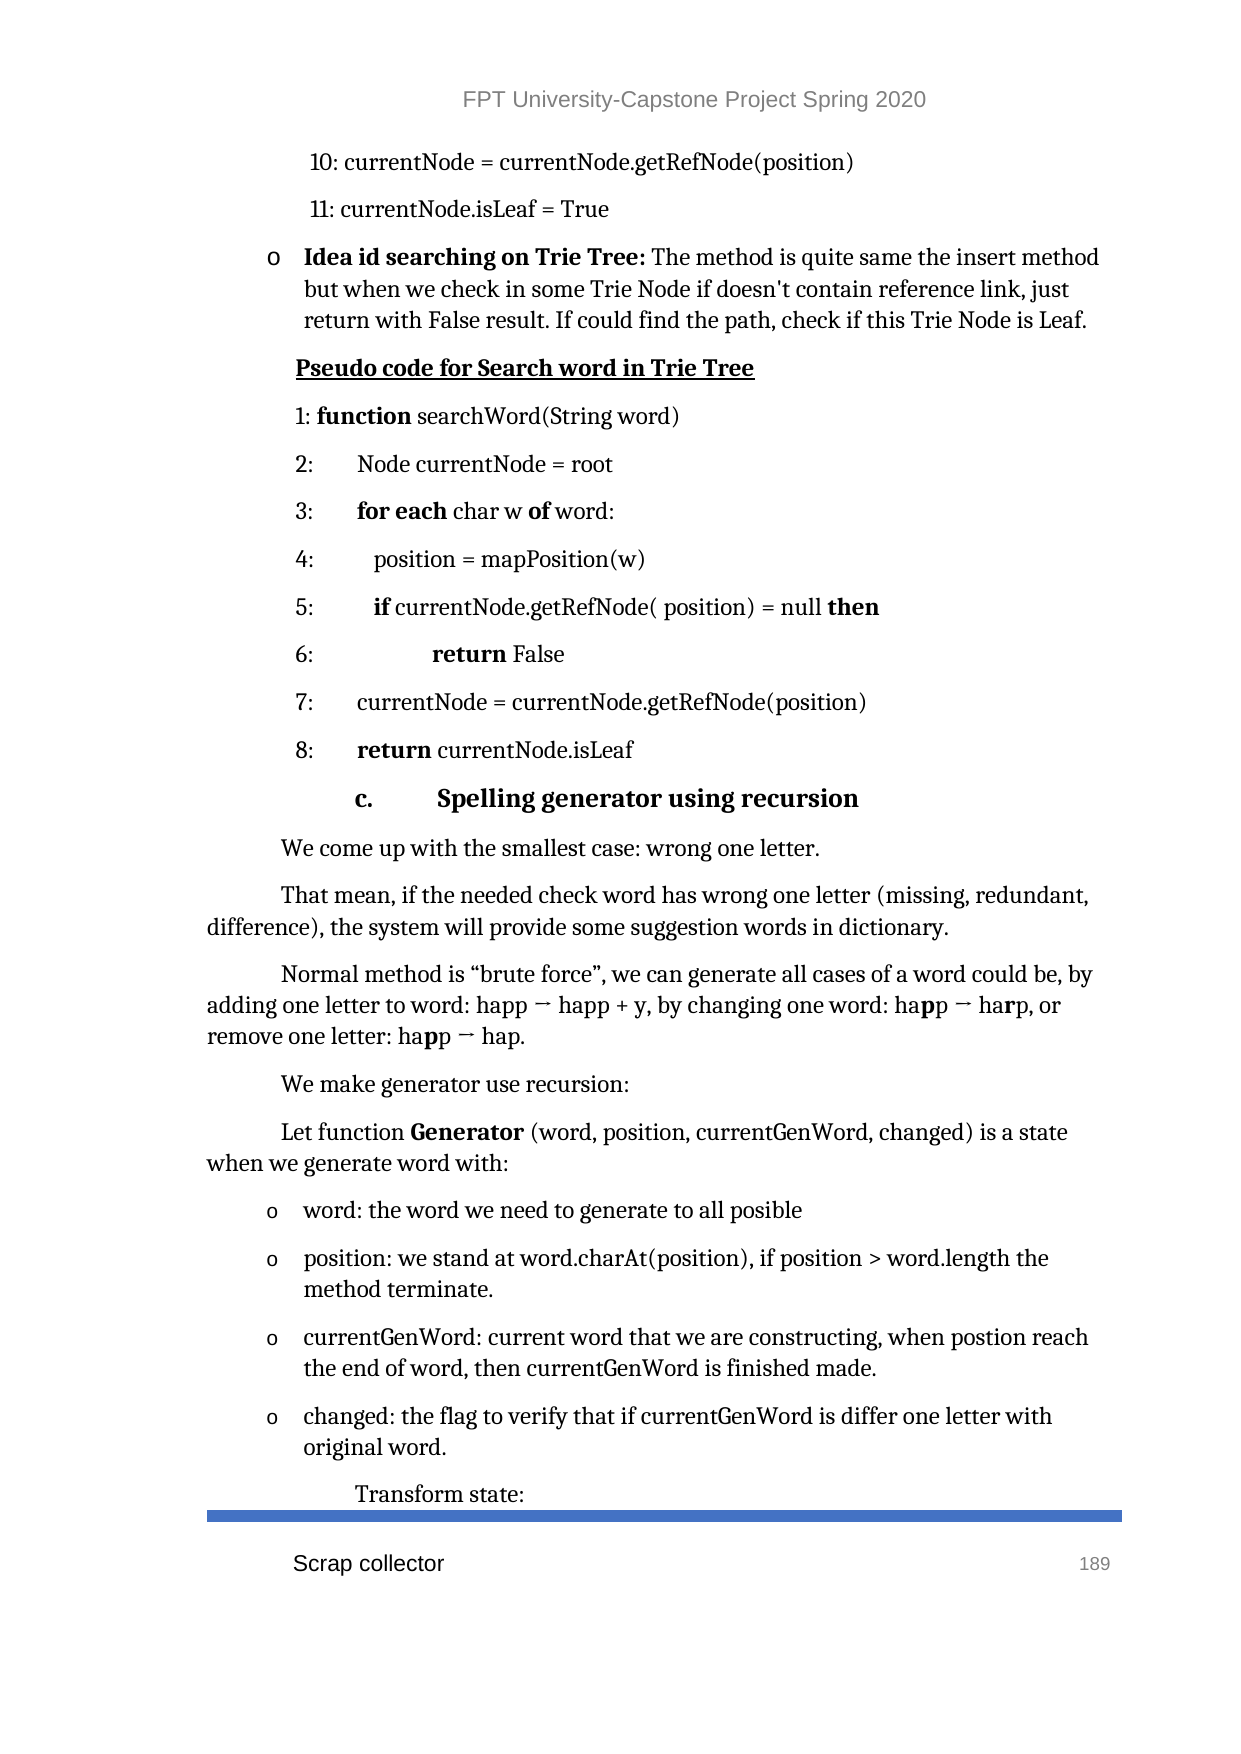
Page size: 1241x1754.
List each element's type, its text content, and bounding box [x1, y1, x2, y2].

text 2: Node currentNode = root [222, 449, 1122, 478]
list changed: the flag to verify that if currentGenWord is differ one letter with original word. [266, 1402, 1122, 1461]
text 7: currentNode = currentNode.getRefNode(position) [222, 688, 1122, 717]
text We come up with the smallest case: wrong one letter. [207, 834, 1122, 862]
list currentGenWord: current word that we are constructing, when postion reach the end of word, then currentGenWord is finished made. [266, 1323, 1122, 1383]
text 4: position = mapPosition(w) [222, 545, 1122, 574]
text 11: currentNode.isLeaf = True [236, 195, 1122, 224]
text We make generator use recursion: [207, 1070, 1122, 1099]
text 5: if currentNode.getRefNode( position) = null then [222, 593, 1122, 621]
text Pseudo code for Search word in Trie Tree [222, 354, 1122, 383]
list word: the word we need to generate to all posible [266, 1196, 1122, 1225]
text 10: currentNode = currentNode.getRefNode(position) [236, 148, 1122, 176]
text Normal method is “brute force”, we can generate all cases of a word could be, by adding one letter to word: happ → happ + y, by changing one word: happ → harp, or remove one letter: happ → hap. [207, 960, 1122, 1051]
text 1: function searchWord(String word) [222, 402, 1122, 431]
text That mean, if the needed check word has wrong one letter (missing, redundant, difference), the system will provide some suggestion words in dictionary. [207, 881, 1122, 941]
text Let function Generator (word, position, currentGenWord, changed) is a state when we generate word with: [207, 1118, 1122, 1177]
text 3: for each char w of word: [222, 497, 1122, 526]
list Spelling generator using recursion [354, 783, 1122, 815]
list Idea id searching on Trie Tree: The method is quite same the insert method but when we check in some Trie Node if doesn't contain reference link, just return with False result. If could find the path, check if this Trie Node is Leaf. [266, 243, 1122, 335]
list position: we stand at word.charAt(position), if position > word.length the method terminate. [266, 1244, 1122, 1304]
text 6: return False [222, 640, 1122, 669]
text 8: return currentNode.isLeaf [222, 736, 1122, 764]
text Transform state: [281, 1480, 1122, 1509]
